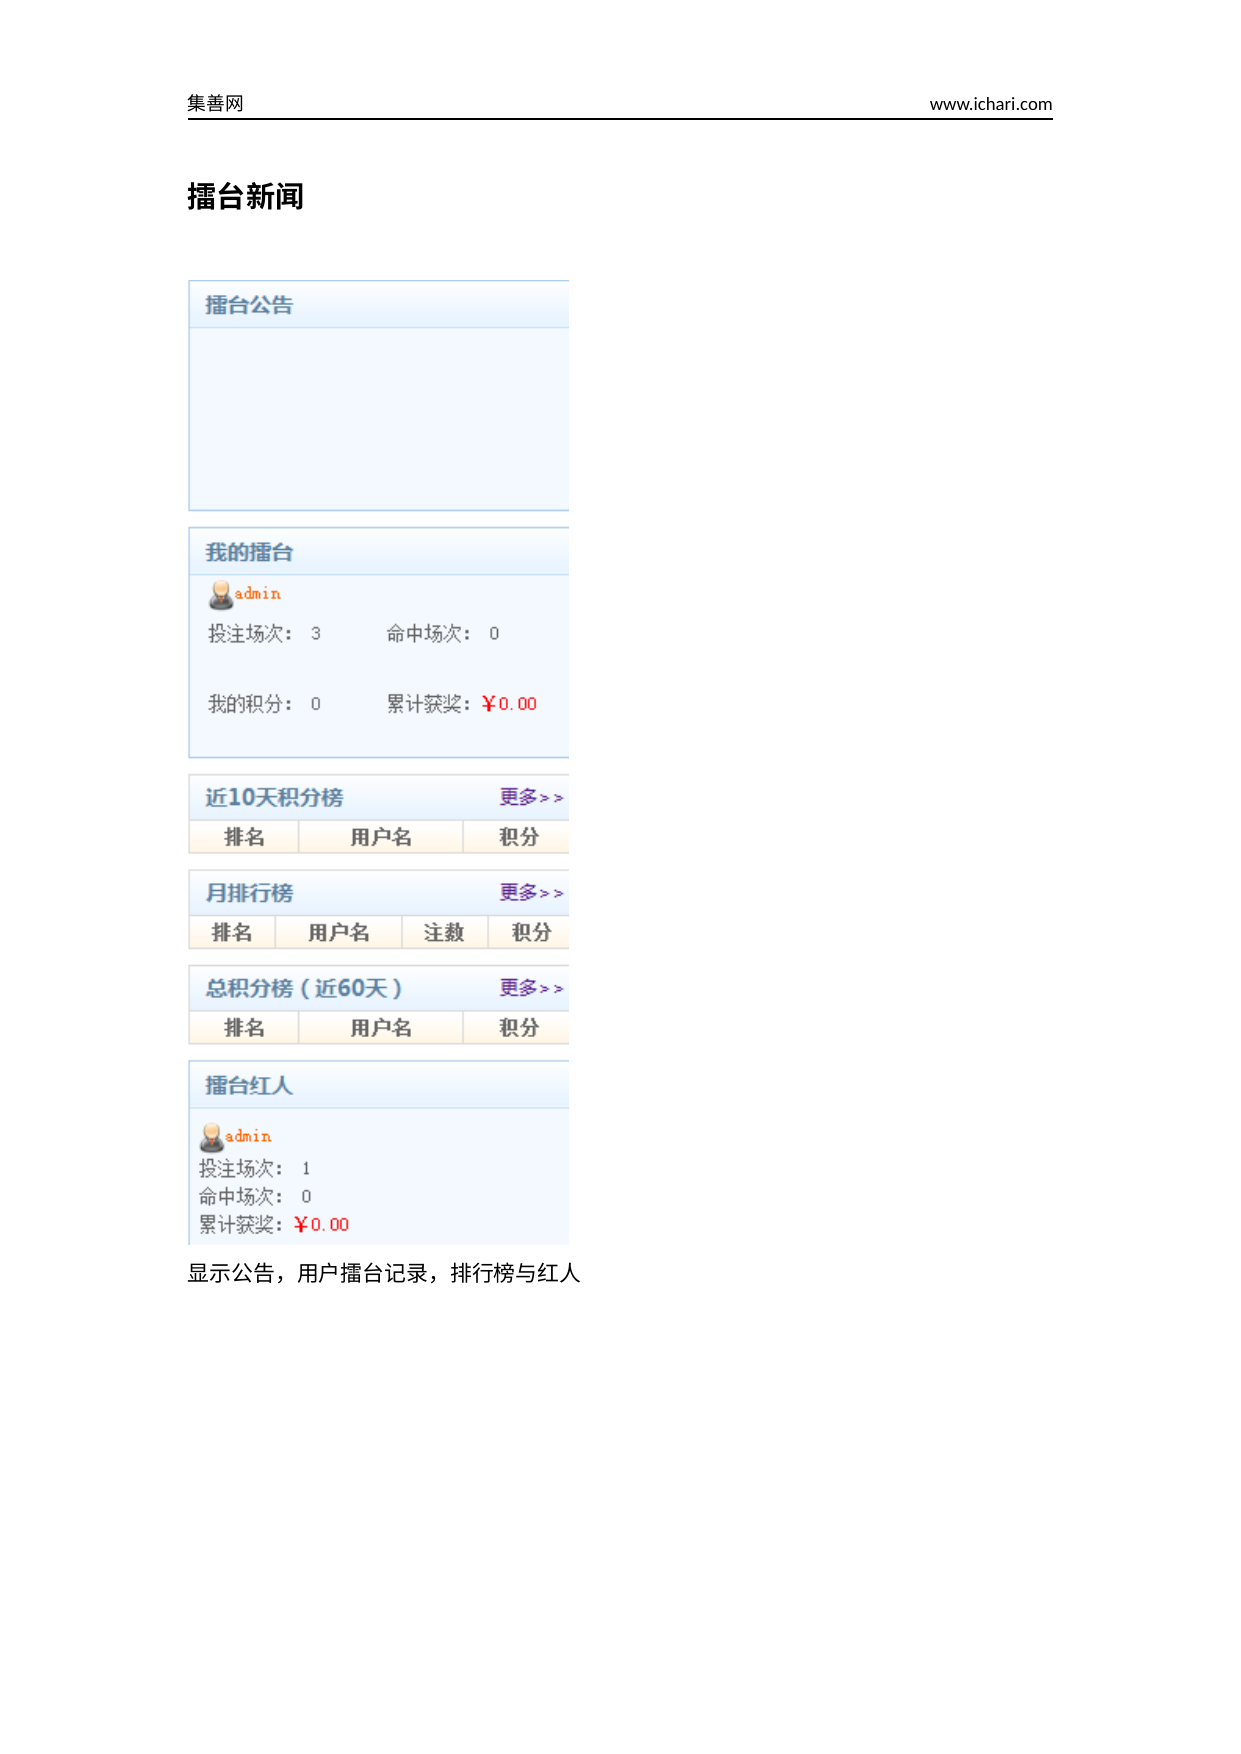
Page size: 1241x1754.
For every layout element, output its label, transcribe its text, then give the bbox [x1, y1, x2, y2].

subtitle 擂台新闻 [187, 162, 1053, 227]
picture [187, 280, 569, 1245]
text 显示公告，用户擂台记录，排行榜与红人 [187, 1256, 1053, 1288]
